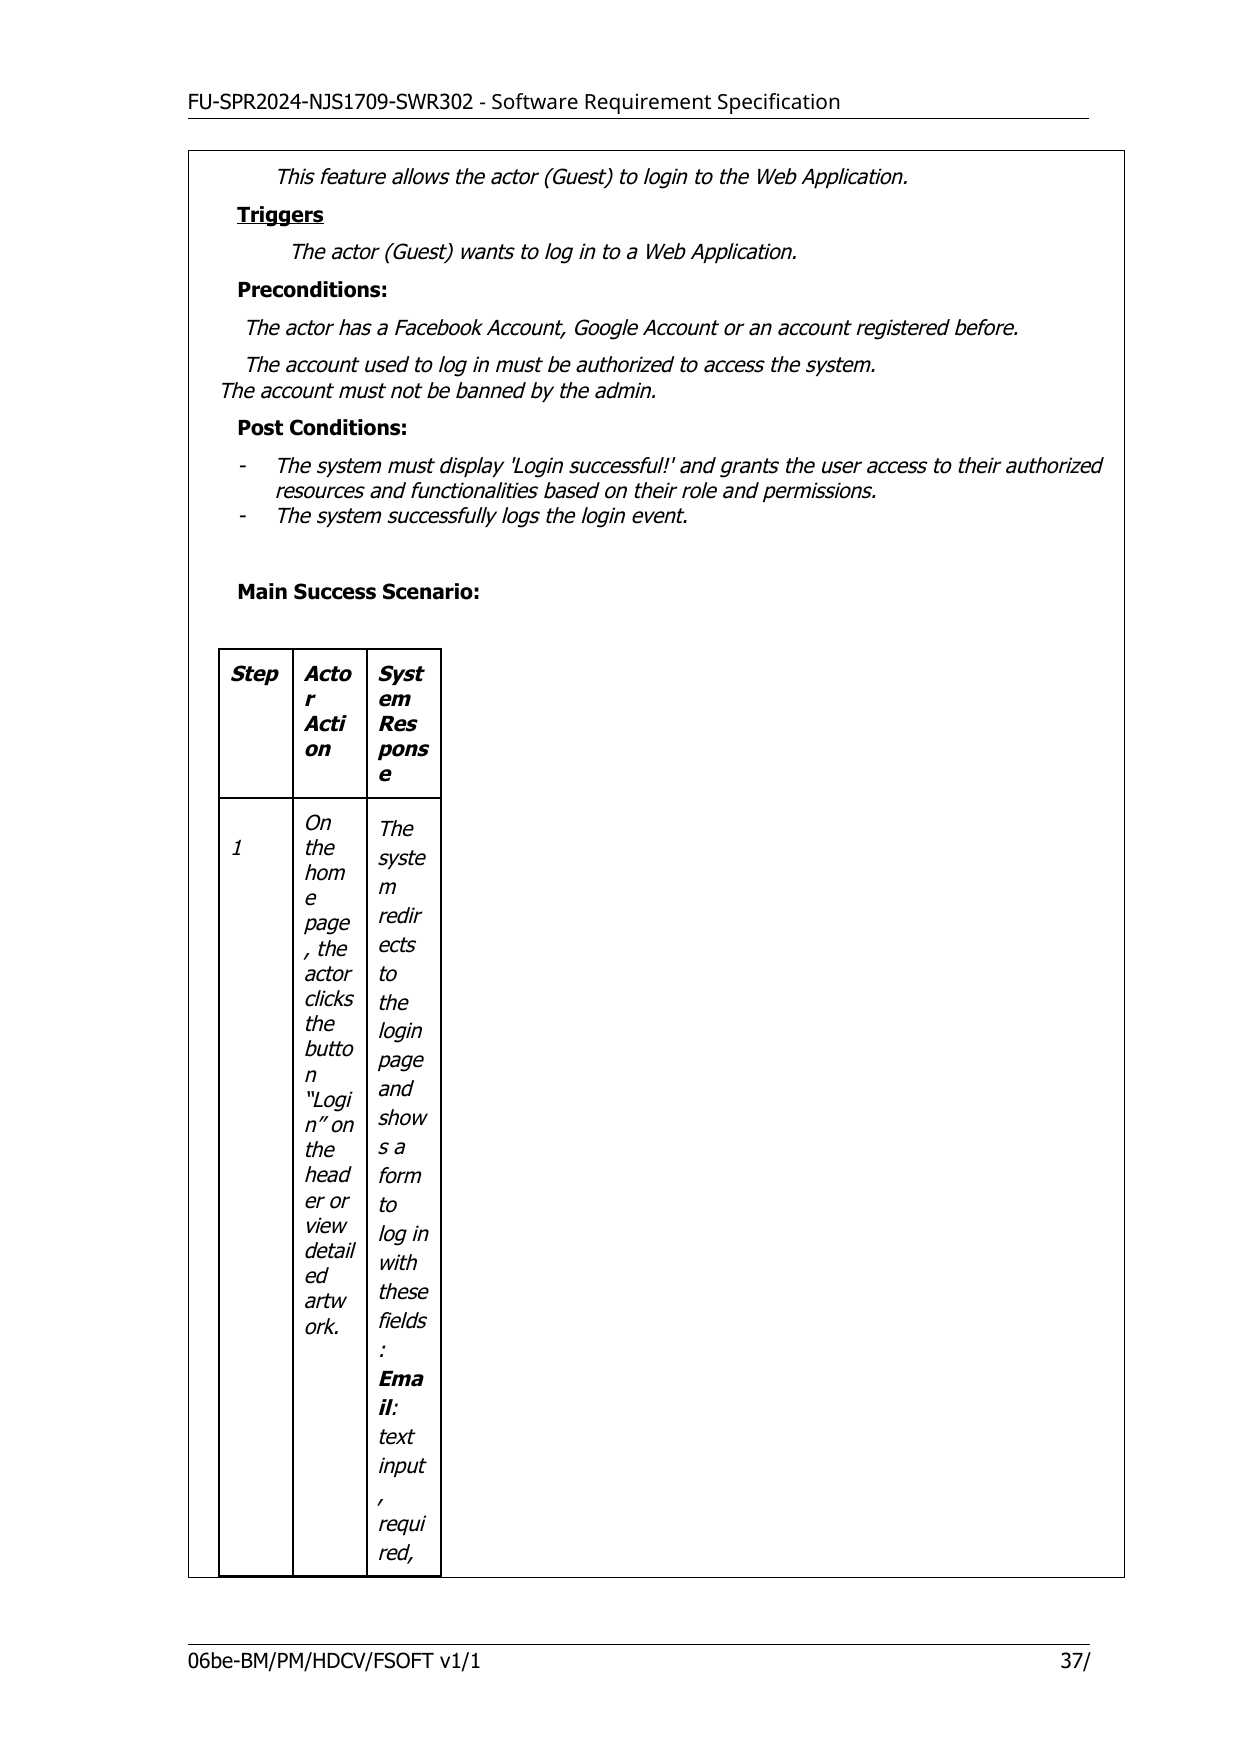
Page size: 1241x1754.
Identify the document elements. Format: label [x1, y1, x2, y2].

table_cell [189, 151, 1124, 1577]
